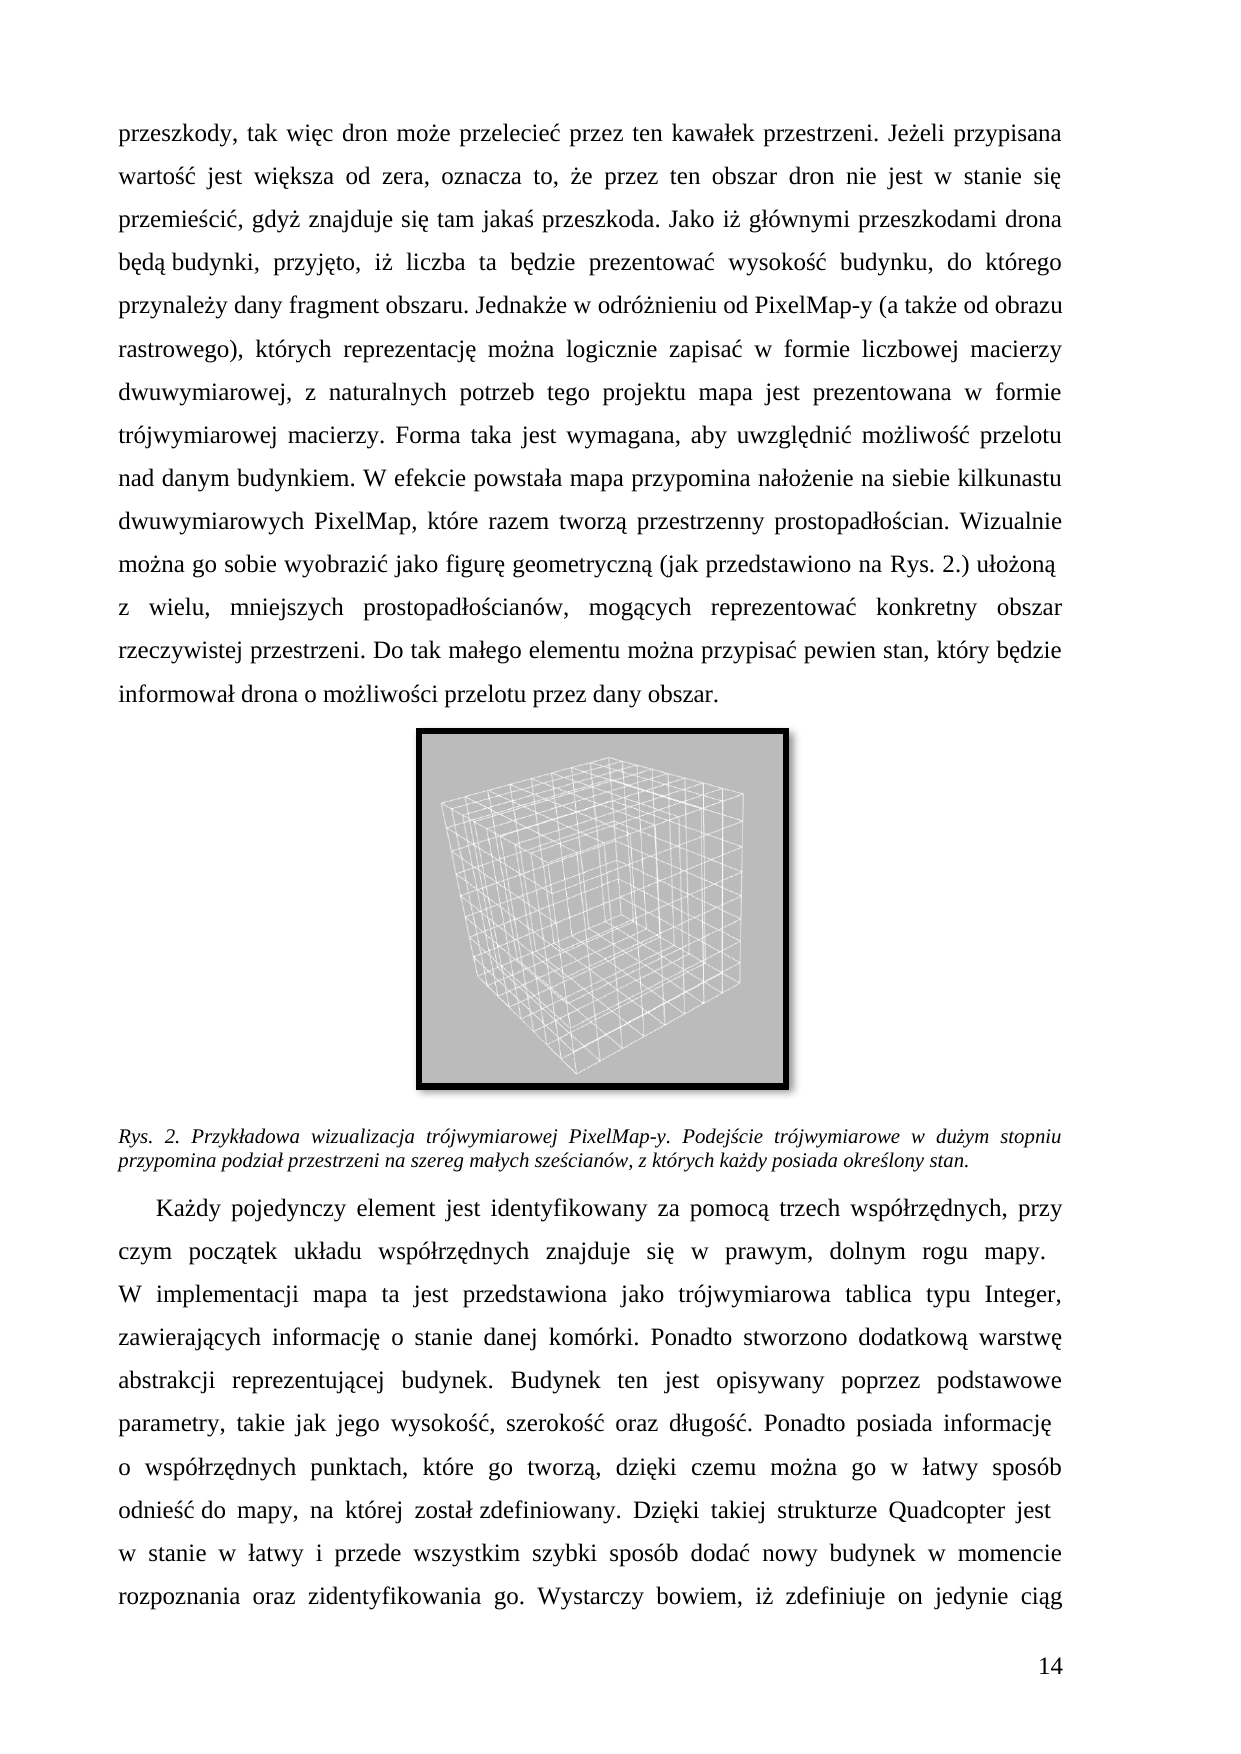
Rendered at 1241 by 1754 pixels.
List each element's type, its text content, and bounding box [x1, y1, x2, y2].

picture [422, 734, 783, 1083]
text Rys. 2. Przykładowa wizualizacja trójwymiarowej PixelMap-y. Podejście trójwymiarowe w dużym stopniu przypomina podział przestrzeni na szereg małych sześcianów, z których każdy posiada określony stan. [118, 1124, 1063, 1172]
